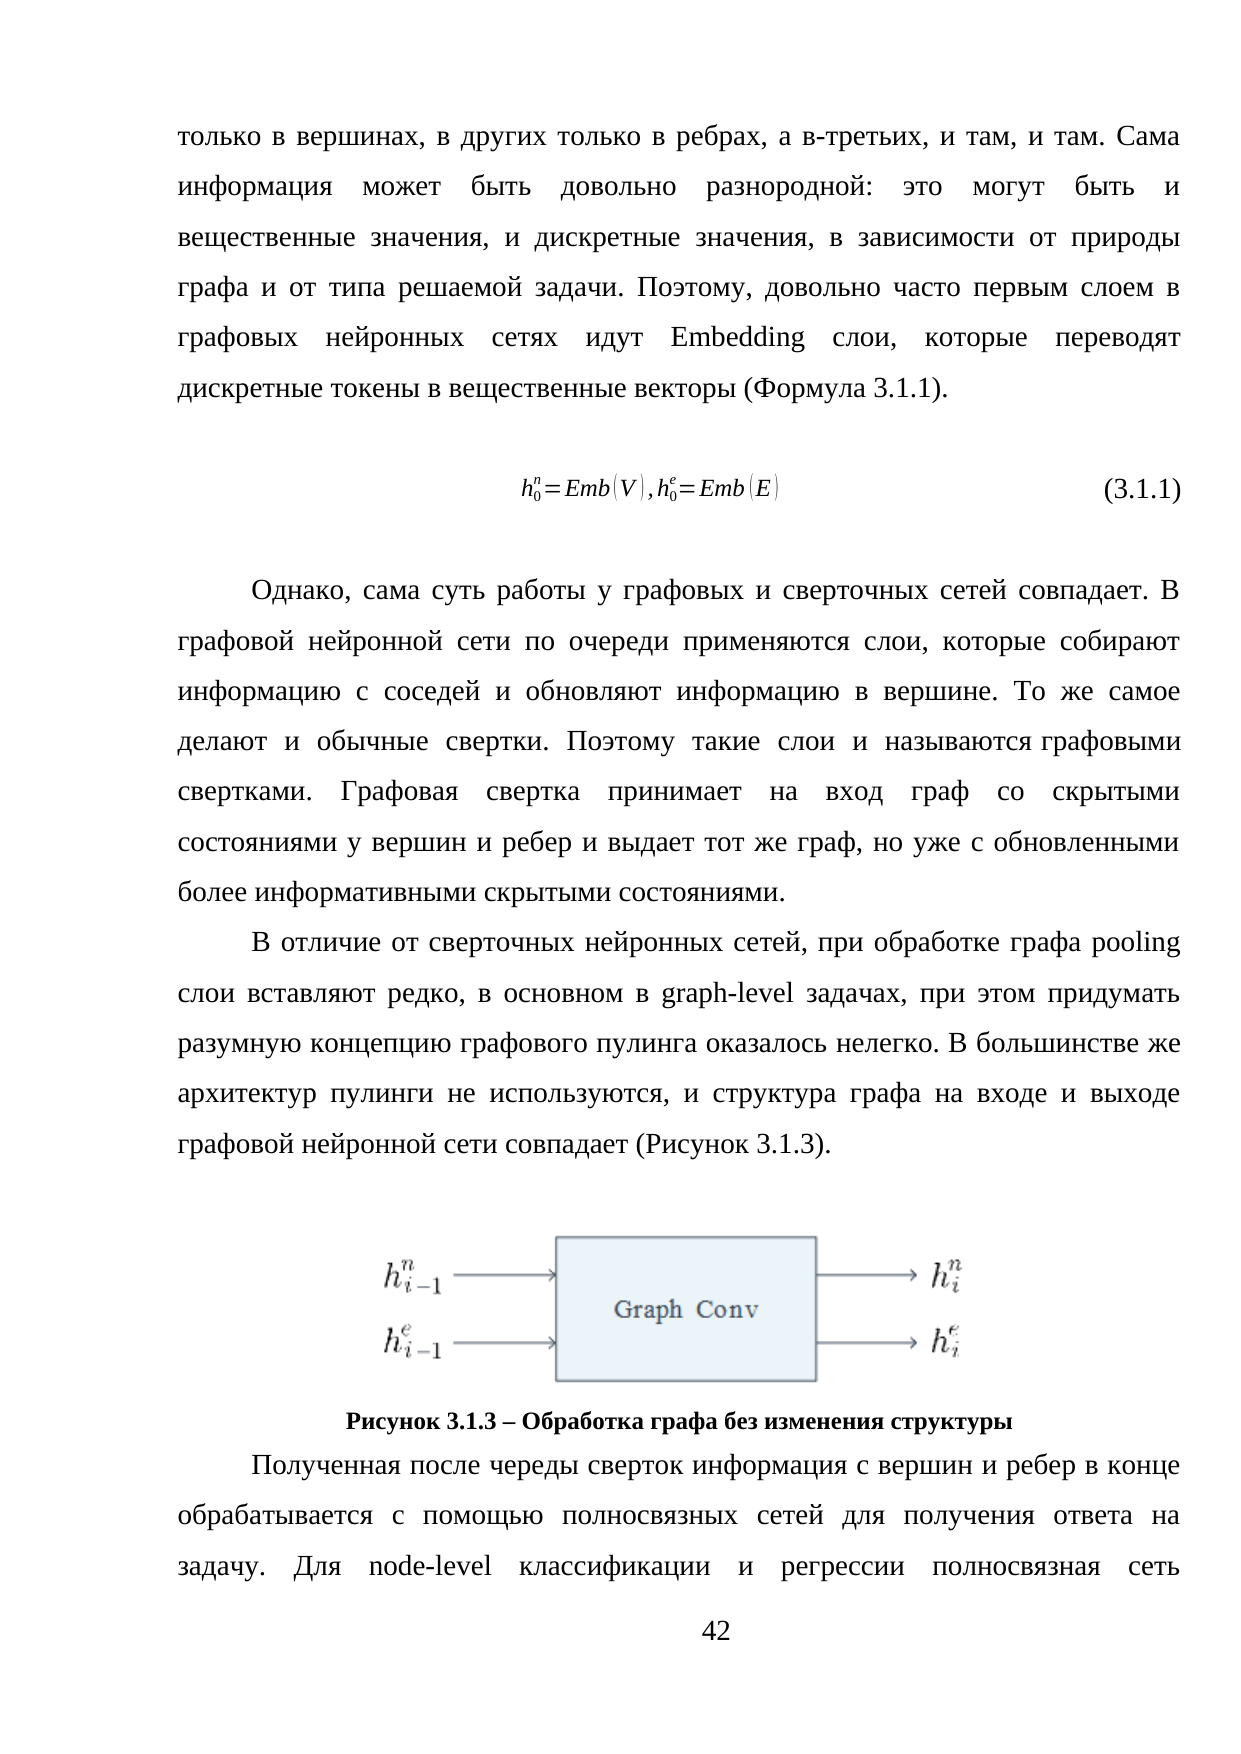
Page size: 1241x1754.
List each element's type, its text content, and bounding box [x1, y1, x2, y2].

text (3.1.1) [177, 470, 1181, 505]
text В отличие от сверточных нейронных сетей, при обработке графа pooling слои вставляют редко, в основном в graph-level задачах, при этом придумать разумную концепцию графового пулинга оказалось нелегко. В большинстве же архитектур пулинги не используются, и структура графа на входе и выходе графовой нейронной сети совпадает (Рисунок 3.1.3). [177, 924, 1181, 1159]
text Однако, сама суть работы у графовых и сверточных сетей совпадает. В графовой нейронной сети по очереди применяются слои, которые собирают информацию с соседей и обновляют информацию в вершине. То же самое делают и обычные свертки. Поэтому такие слои и называются графовыми свертками. Графовая свертка принимает на вход граф со скрытыми состояниями у вершин и ребер и выдает тот же граф, но уже с обновленными более информативными скрытыми состояниями. [177, 572, 1181, 908]
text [177, 118, 1181, 403]
picture [355, 1176, 1003, 1406]
text Рисунок 3.1.3 – Обработка графа без изменения структуры [177, 1406, 1181, 1434]
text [177, 1447, 1181, 1581]
